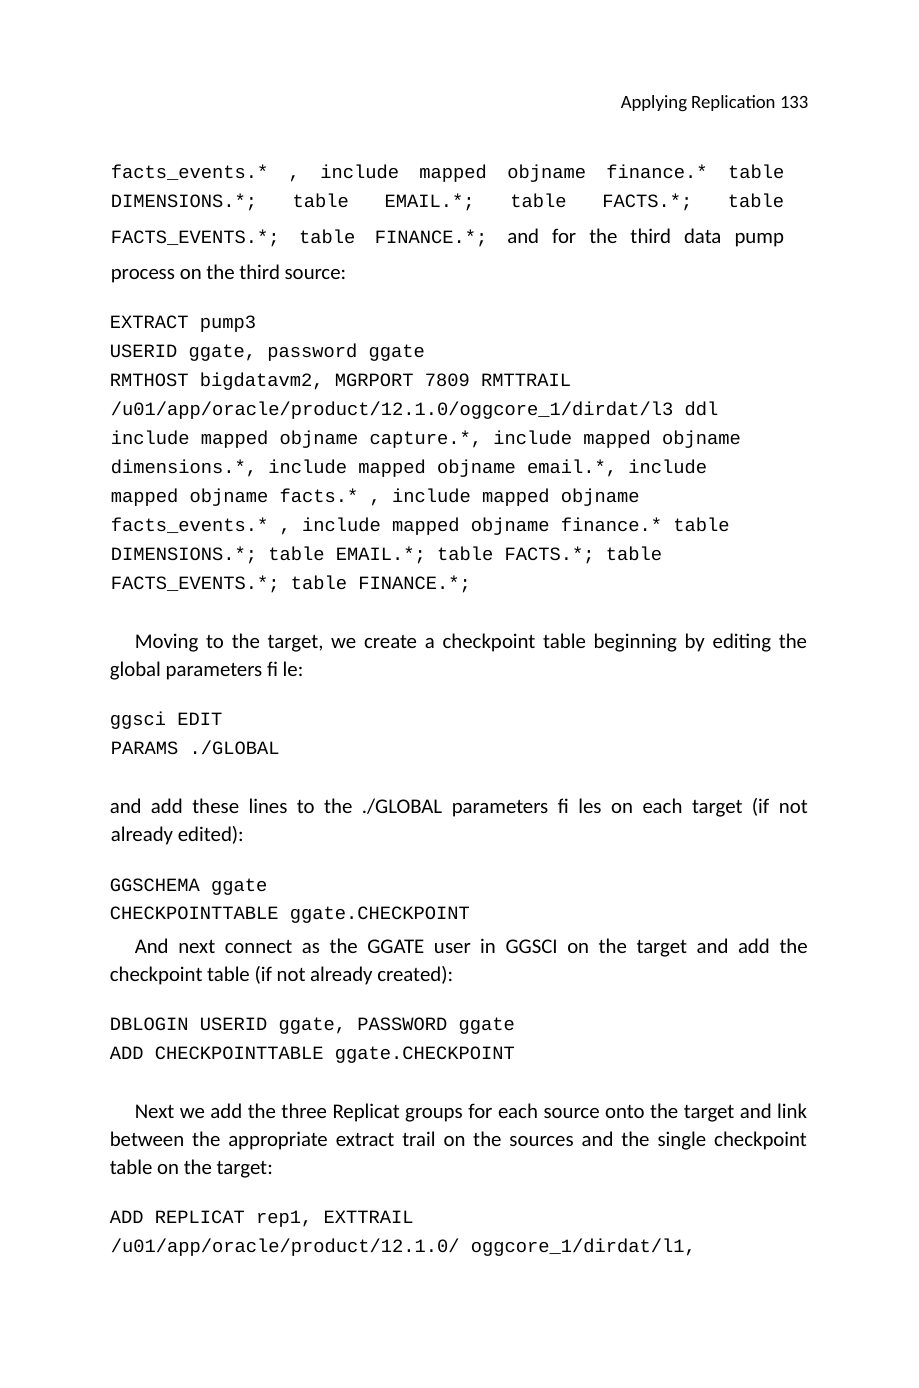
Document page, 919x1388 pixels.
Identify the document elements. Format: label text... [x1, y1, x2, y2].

text DBLOGIN USERID ggate, PASSWORD ggate [109, 1015, 808, 1036]
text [109, 162, 784, 285]
text And next connect as the GGATE user in GGSCI on the target and add the checkpoint table (if not already created): [109, 933, 808, 987]
text Next we add the three Replicat groups for each source onto the target and link between the appropriate extract trail on the sources and the single checkpoint table on the target: [109, 1098, 808, 1179]
text USERID ggate, password ggate [109, 342, 808, 363]
text EXTRACT pump3 [109, 313, 808, 334]
text GGSCHEMA ggate [109, 875, 808, 897]
text RMTHOST bigdatavm2, MGRPORT 7809 RMTTRAIL /u01/app/oracle/product/12.1.0/oggcore_1/dirdat/l3 ddl include mapped objname capture.*, include mapped objname dimensions.*, include mapped objname email.*, include mapped objname facts.* , include mapped objname facts_events.* , include mapped objname finance.* table DIMENSIONS.*; table EMAIL.*; table FACTS.*; table FACTS_EVENTS.*; table FINANCE.*; [109, 371, 784, 595]
text CHECKPOINTTABLE ggate.CHECKPOINT [109, 904, 808, 925]
text ADD CHECKPOINTTABLE ggate.CHECKPOINT [109, 1044, 808, 1065]
text Moving to the target, we create a checkpoint table beginning by editing the global parameters fi le: [109, 628, 808, 682]
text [109, 1208, 773, 1258]
text and add these lines to the ./GLOBAL parameters fi les on each target (if not already edited): [109, 793, 808, 847]
text ggsci EDIT PARAMS ./GLOBAL [109, 710, 334, 761]
